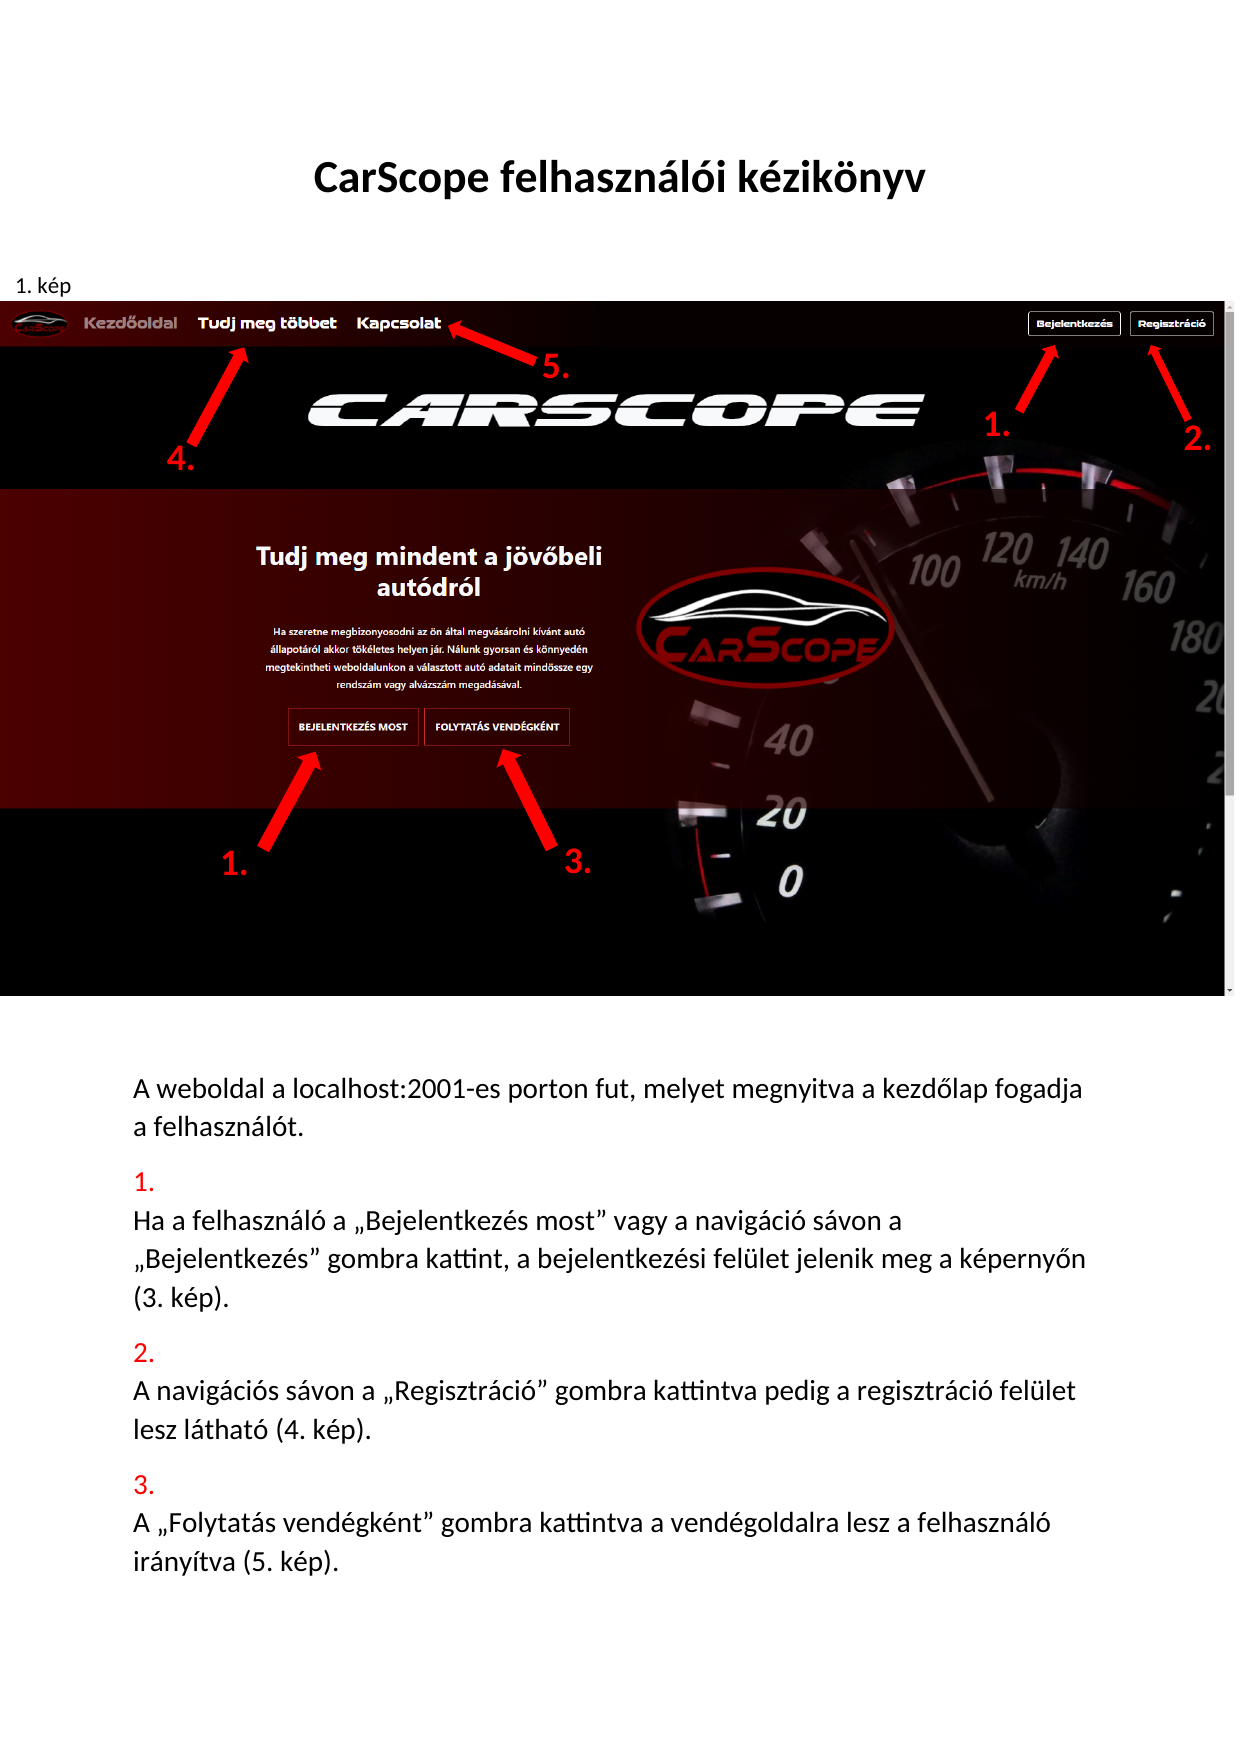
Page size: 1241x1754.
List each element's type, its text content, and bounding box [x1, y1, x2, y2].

text CarScope felhasználói kézikönyv [148, 148, 1093, 203]
text 2. A navigációs sávon a „Regisztráció” gombra kattintva pedig a regisztráció felület lesz látható (4. kép). [133, 1334, 1093, 1446]
text 1. Ha a felhasználó a „Bejelentkezés most” vagy a navigáció sávon a „Bejelentkezés” gombra kattint, a bejelentkezési felület jelenik meg a képernyőn (3. kép). [133, 1163, 1093, 1314]
text A weboldal a localhost:2001-es porton fut, melyet megnyitva a kezdőlap fogadja a felhasználót. [133, 1070, 1093, 1144]
text 1. kép [0, 271, 1093, 301]
text 3. A „Folytatás vendégként” gombra kattintva a vendégoldalra lesz a felhasználó irányítva (5. kép). [133, 1466, 1093, 1578]
picture [0, 301, 1235, 996]
